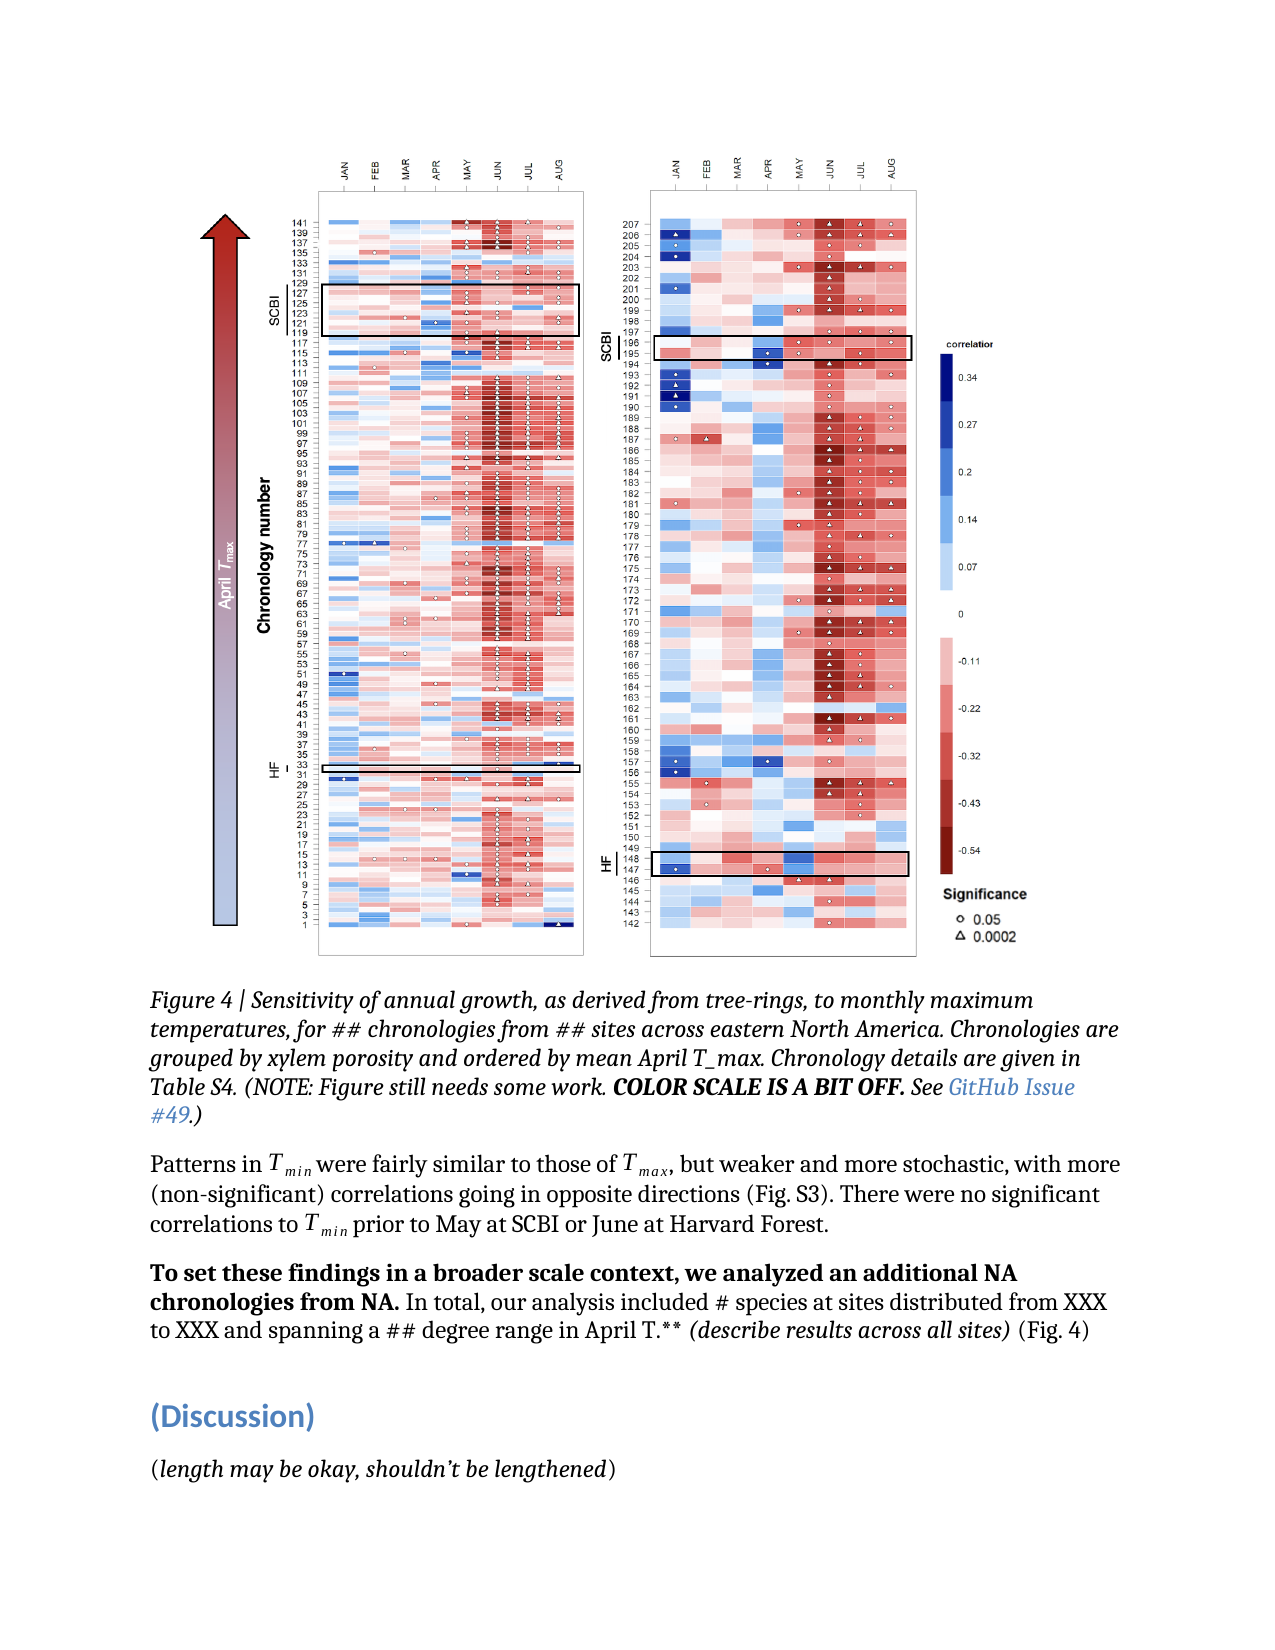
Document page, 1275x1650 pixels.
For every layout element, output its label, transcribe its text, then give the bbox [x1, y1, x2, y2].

picture [168, 150, 1044, 966]
subtitle (Discussion) [150, 1395, 1125, 1436]
text Figure 4 | Sensitivity of annual growth, as derived from tree-rings, to monthly maximum temperatures, for ## chronologies from ## sites across eastern North America. Chronologies are grouped by xylem porosity and ordered by mean April T_max. Chronology details are given in Table S4. (NOTE: Figure still needs some work. COLOR SCALE IS A BIT OFF. See GitHub Issue #49.) [150, 986, 1125, 1130]
text To set these findings in a broader scale context, we analyzed an additional NA chronologies from NA. In total, our analysis included # species at sites distributed from XXX to XXX and spanning a ## degree range in April T.** (describe results across all sites) (Fig. 4) [150, 1259, 1125, 1345]
text Patterns in were fairly similar to those of , but weaker and more stochastic, with more (non-significant) correlations going in opposite directions (Fig. S3). There were no significant correlations to prior to May at SCBI or June at Harvard Forest. [150, 1149, 1125, 1240]
text (length may be okay, shouldn’t be lengthened) [150, 1455, 1125, 1483]
